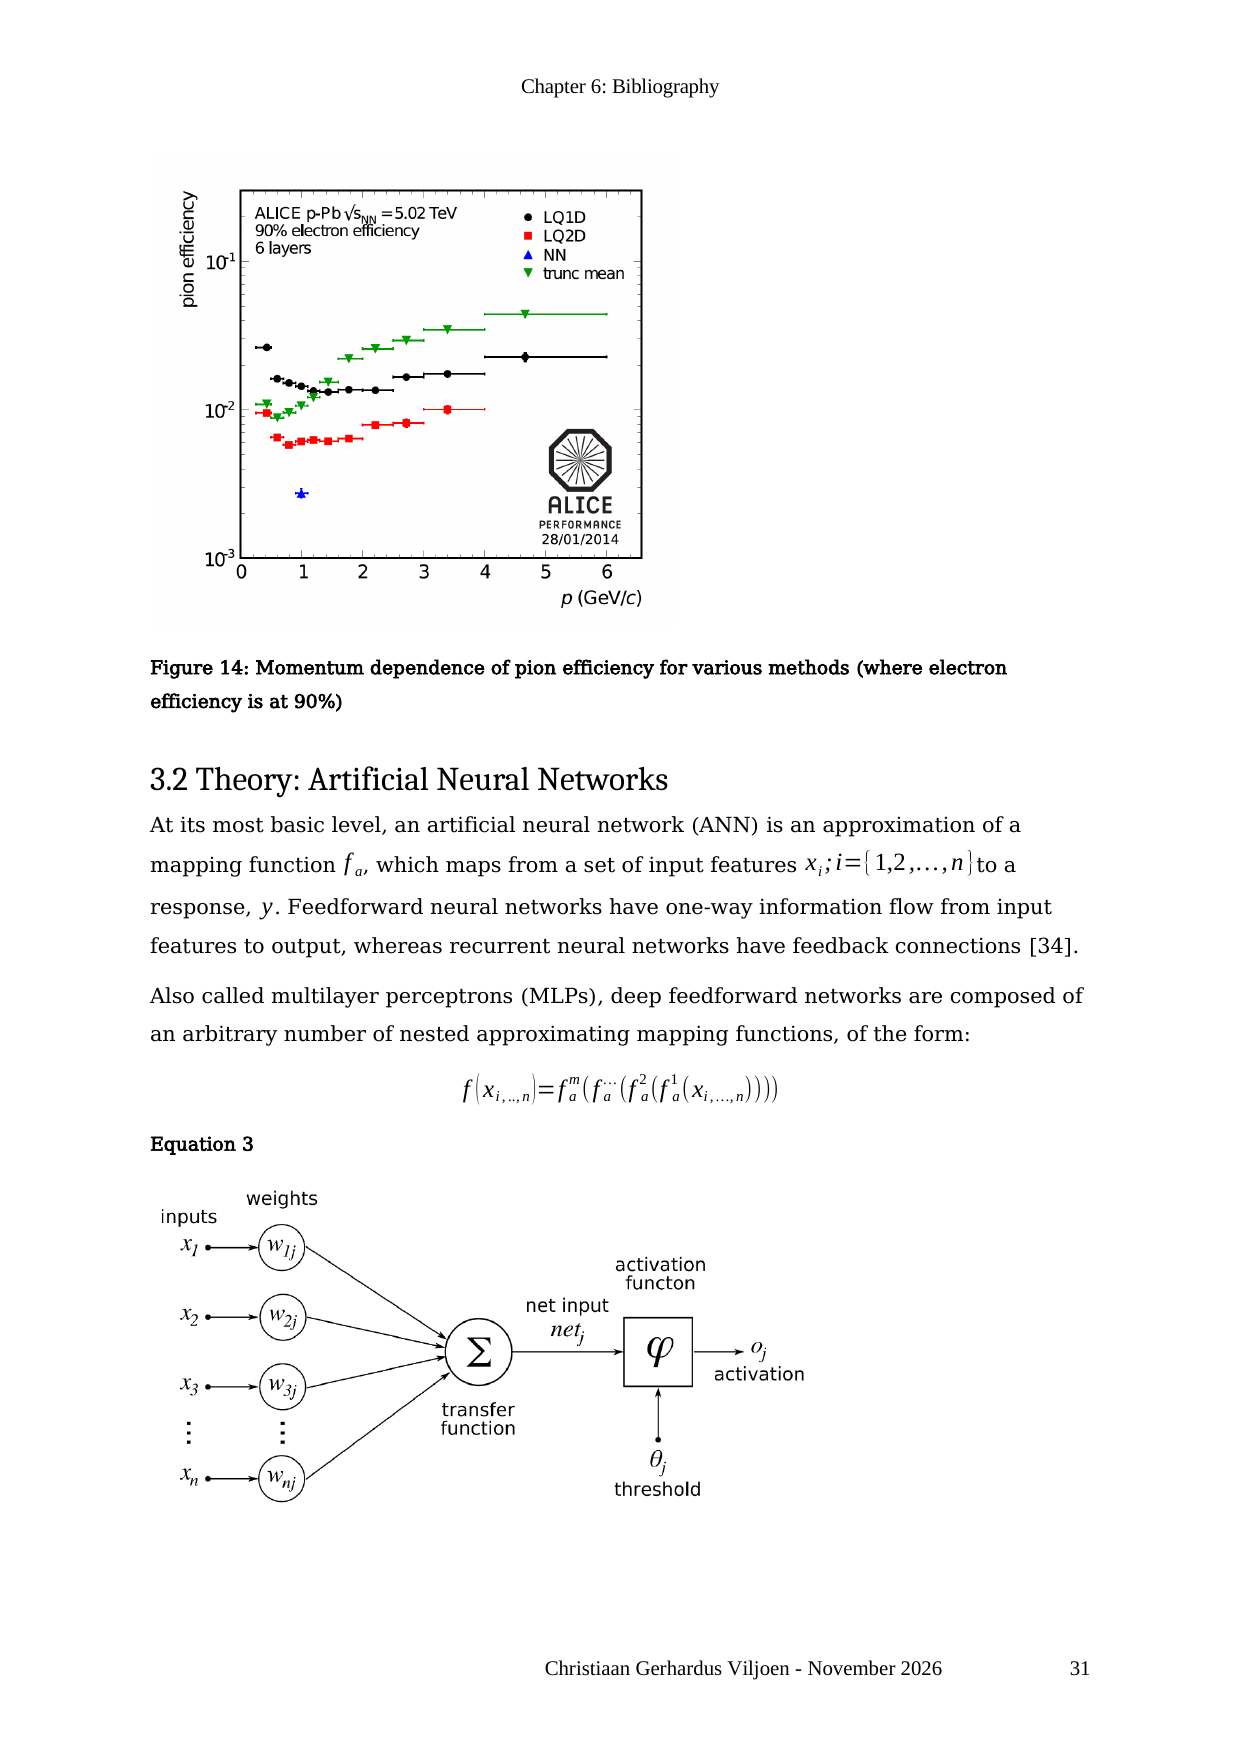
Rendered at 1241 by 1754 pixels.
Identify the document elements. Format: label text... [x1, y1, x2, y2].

text Equation [150, 1132, 1090, 1154]
picture [150, 150, 674, 631]
text At its most basic level, an artificial neural network (ANN) is an approximation of a mapping function , which maps from a set of input features to a response, . Feedforward neural networks have one-way information flow from input features to output, whereas recurrent neural networks have feedback connections. [150, 811, 1090, 958]
subtitle Theory: Artificial Neural Networks [150, 761, 1090, 799]
text Figure : Momentum dependence of pion efficiency for various methods (where electron efficiency is at 90%) [150, 656, 1090, 712]
text Also called multilayer perceptrons (MLPs), deep feedforward networks are composed of an arbitrary number of nested approximating mapping functions, of the form: [150, 983, 1090, 1045]
picture [150, 1186, 821, 1505]
